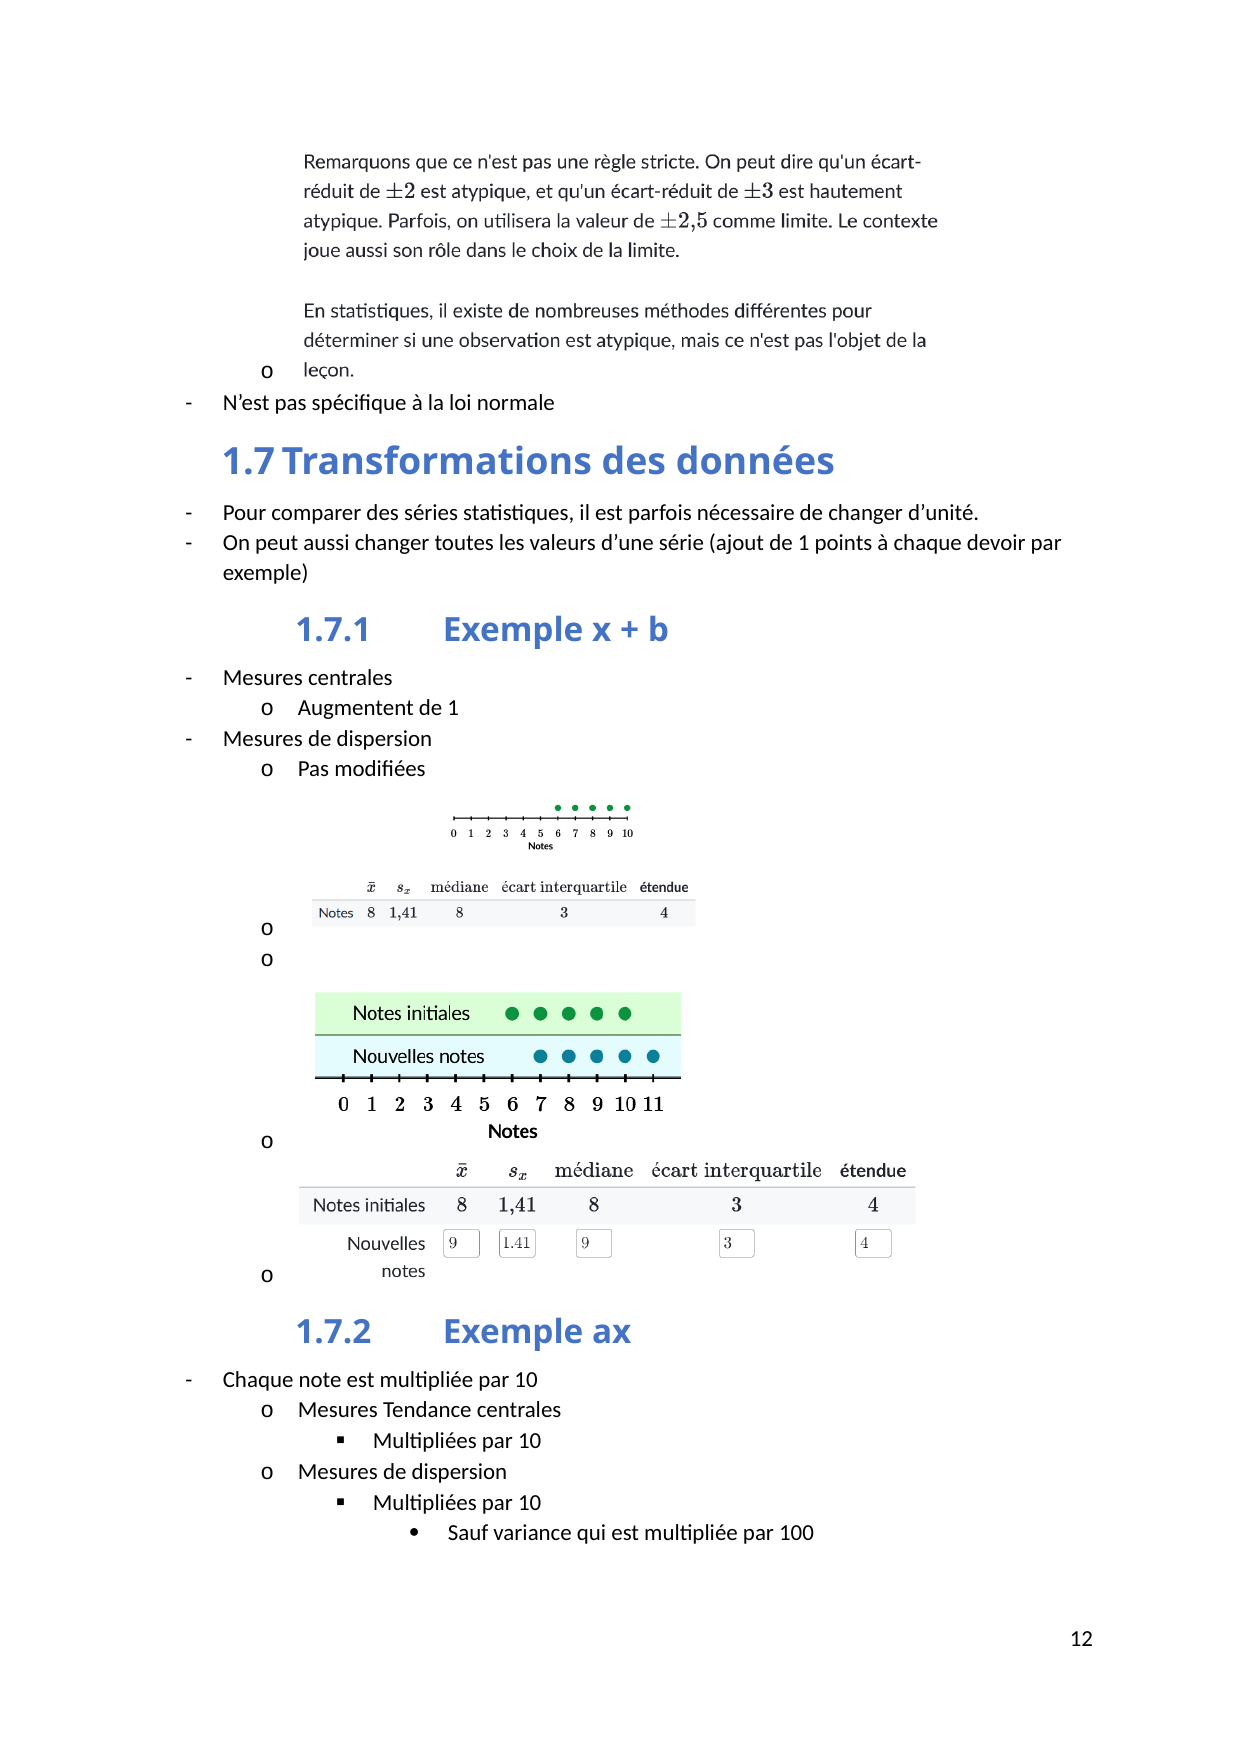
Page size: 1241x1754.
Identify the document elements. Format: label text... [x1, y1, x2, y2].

list Mesures centrales [185, 663, 1093, 691]
subtitle Exemple ax [295, 1308, 1093, 1353]
subtitle Exemple x + b [295, 605, 1093, 651]
list Sauf variance qui est multipliée par 100 [410, 1518, 1093, 1546]
list Chaque note est multipliée par 10 [185, 1365, 1093, 1393]
list Mesures de dispersion [260, 1457, 1093, 1486]
picture [297, 1157, 919, 1282]
list N’est pas spécifique à la loi normale [185, 388, 1093, 416]
subtitle Transformations des données [221, 434, 1093, 486]
picture [297, 147, 963, 379]
list Augmentent de 1 [260, 693, 1093, 722]
picture [297, 975, 704, 1149]
list Mesures Tendance centrales [260, 1395, 1093, 1424]
list Multipliées par 10 [335, 1427, 1093, 1454]
list Mesures de dispersion [185, 724, 1093, 752]
list Pour comparer des séries statistiques, il est parfois nécessaire de changer d’unité. [185, 498, 1093, 526]
picture [297, 786, 708, 935]
list Pas modifiées [260, 754, 1093, 784]
list Multipliées par 10 [335, 1488, 1093, 1516]
list On peut aussi changer toutes les valeurs d’une série (ajout de 1 points à chaque devoir par exemple) [185, 528, 1093, 586]
